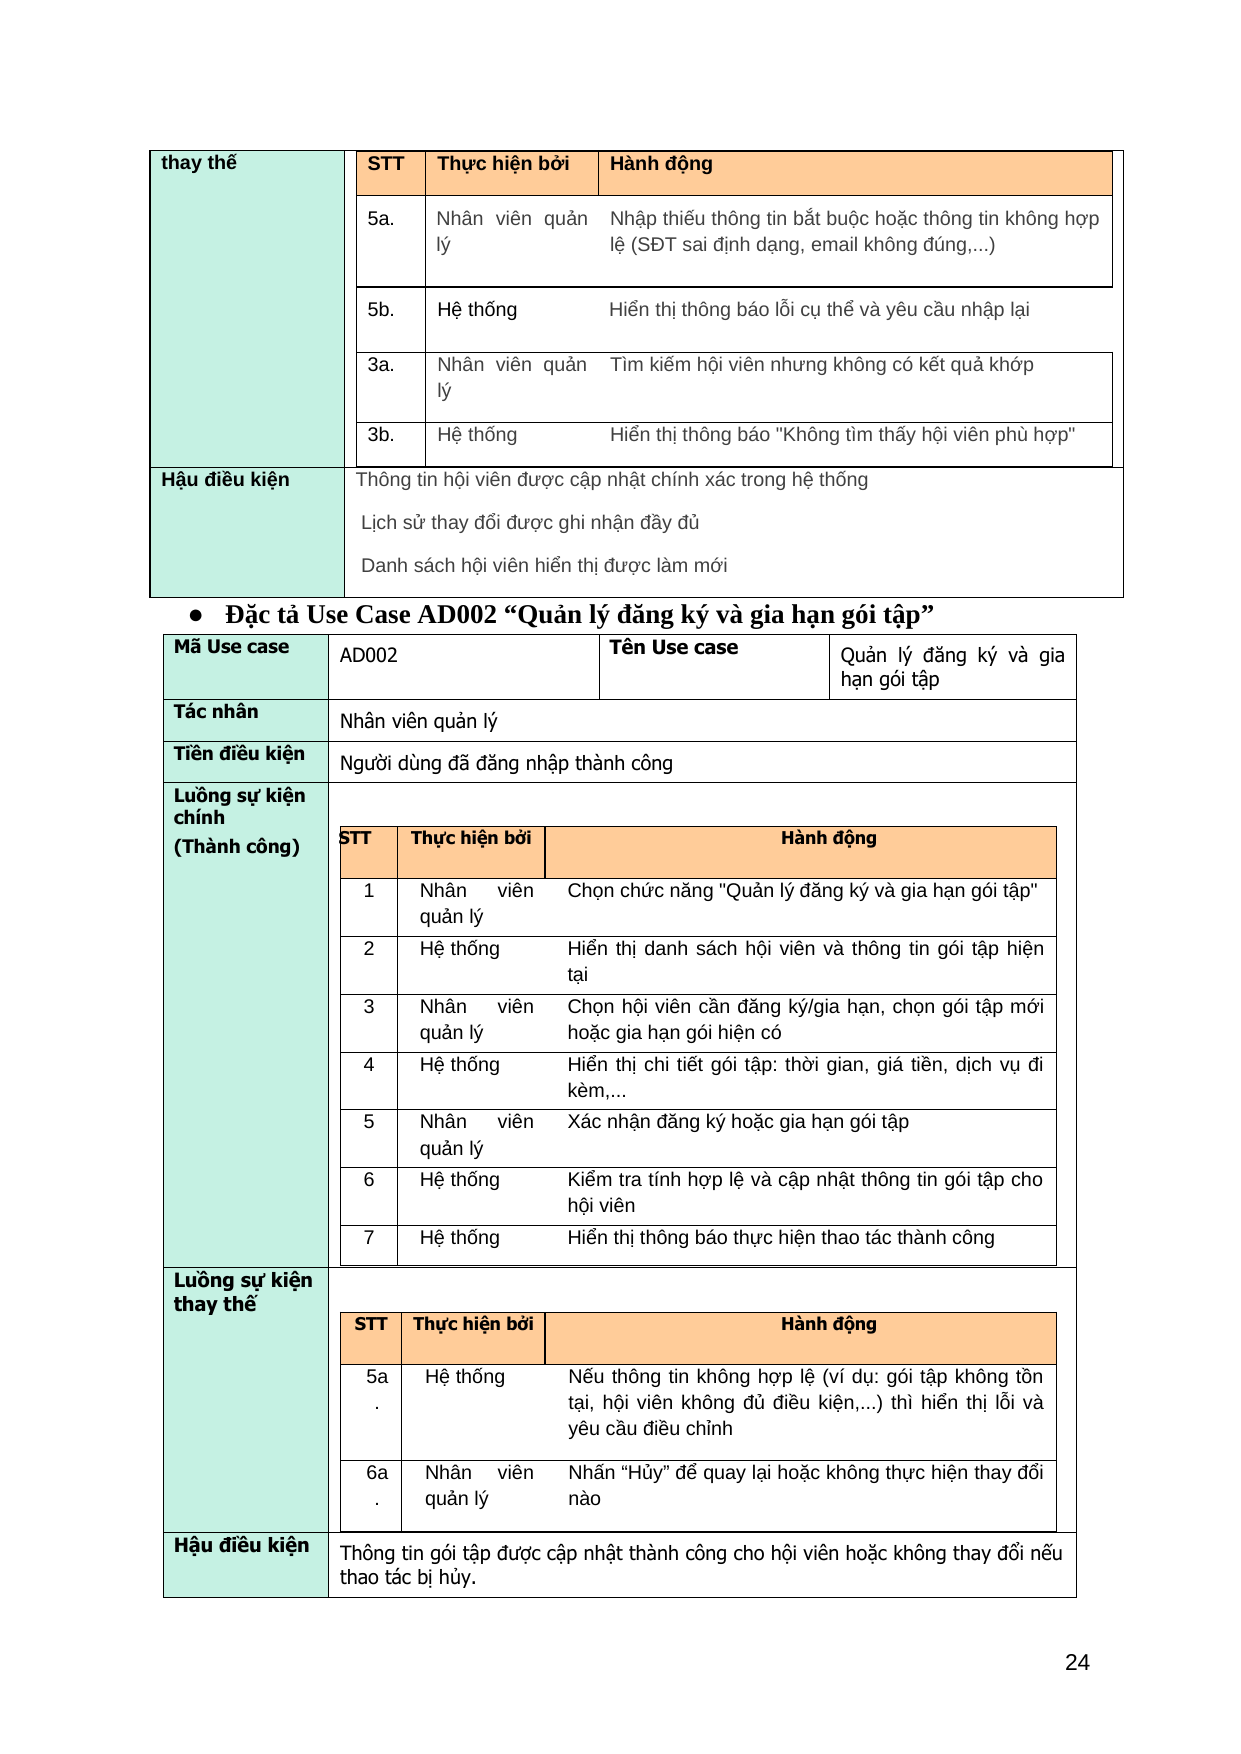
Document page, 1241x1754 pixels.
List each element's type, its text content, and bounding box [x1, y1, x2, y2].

list Đặc tả Use Case AD002 “Quản lý đăng ký và gia hạn gói tập” [187, 598, 1090, 629]
